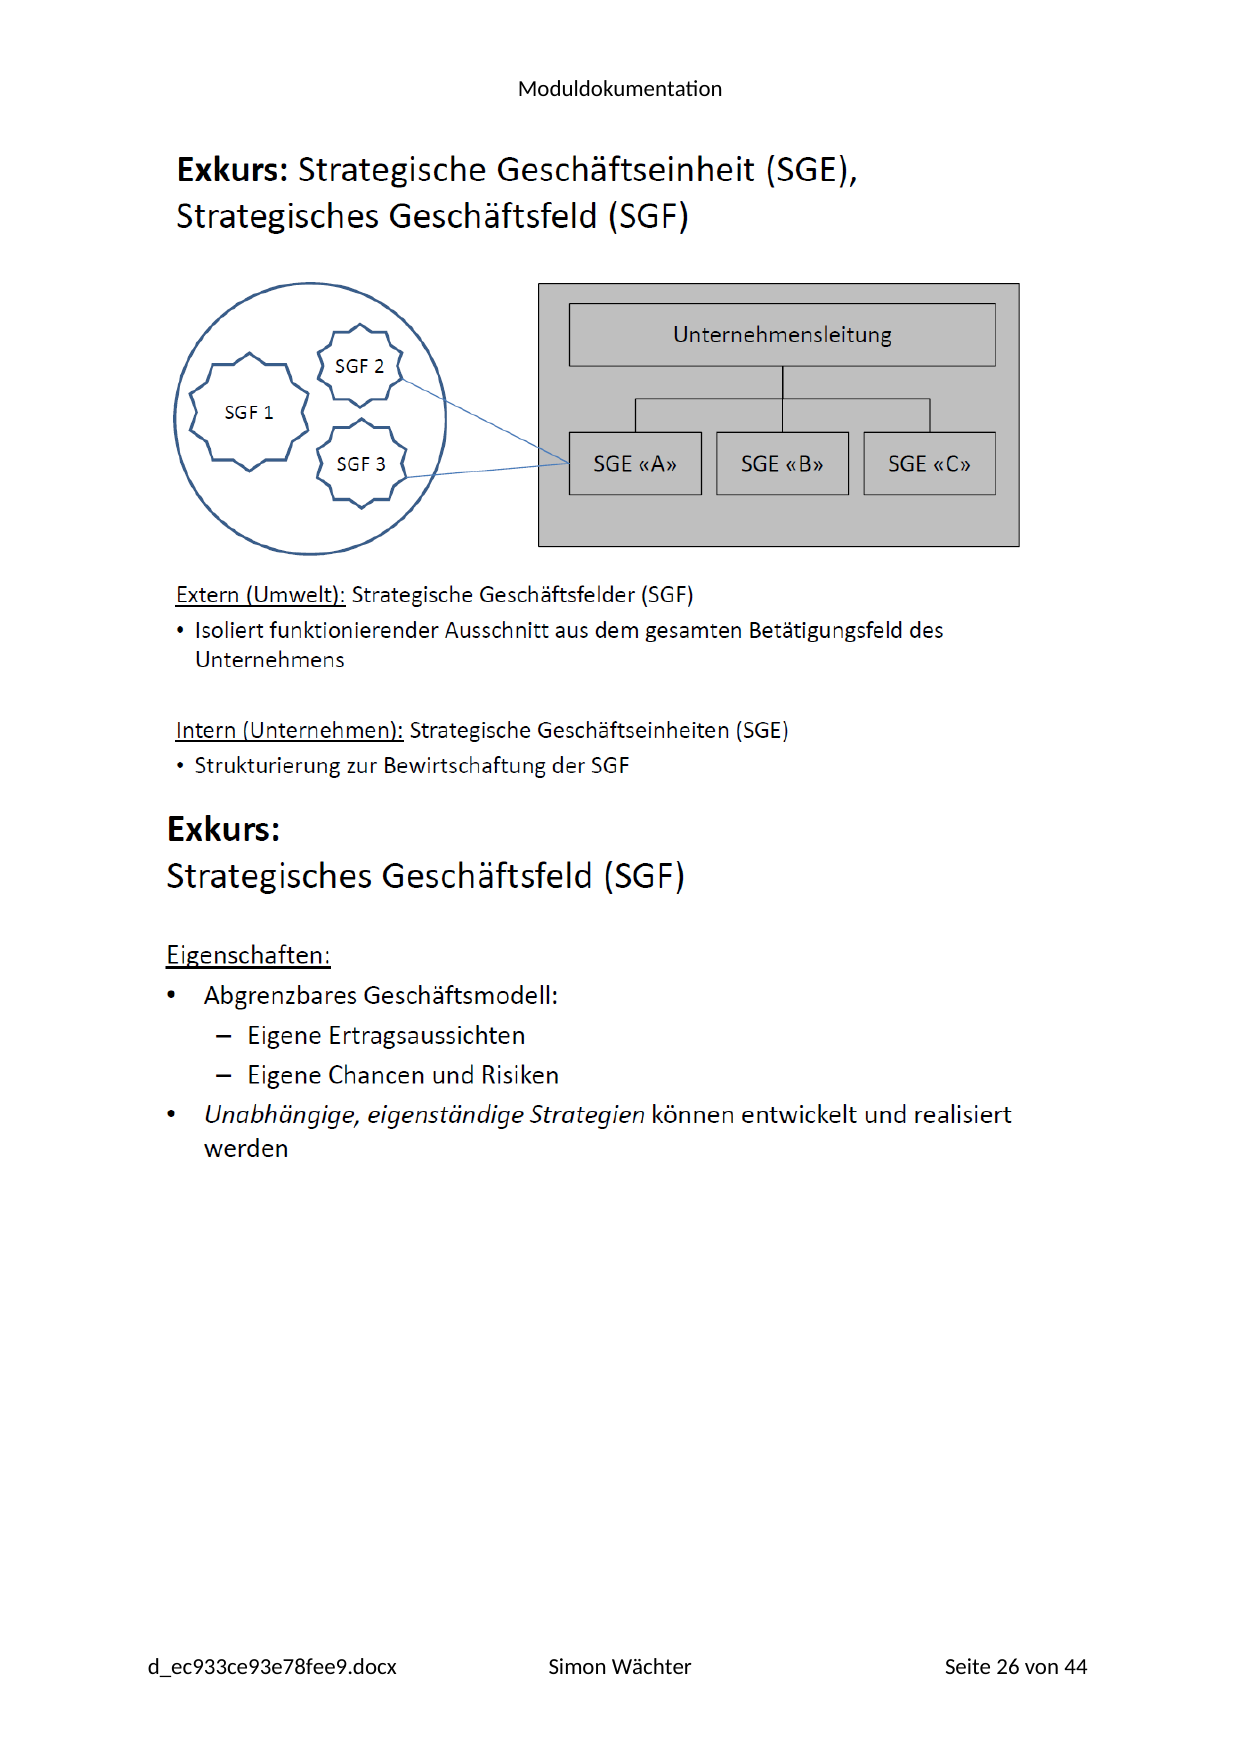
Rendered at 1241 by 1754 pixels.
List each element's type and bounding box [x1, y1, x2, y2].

picture [147, 147, 1093, 788]
picture [147, 806, 1093, 1176]
